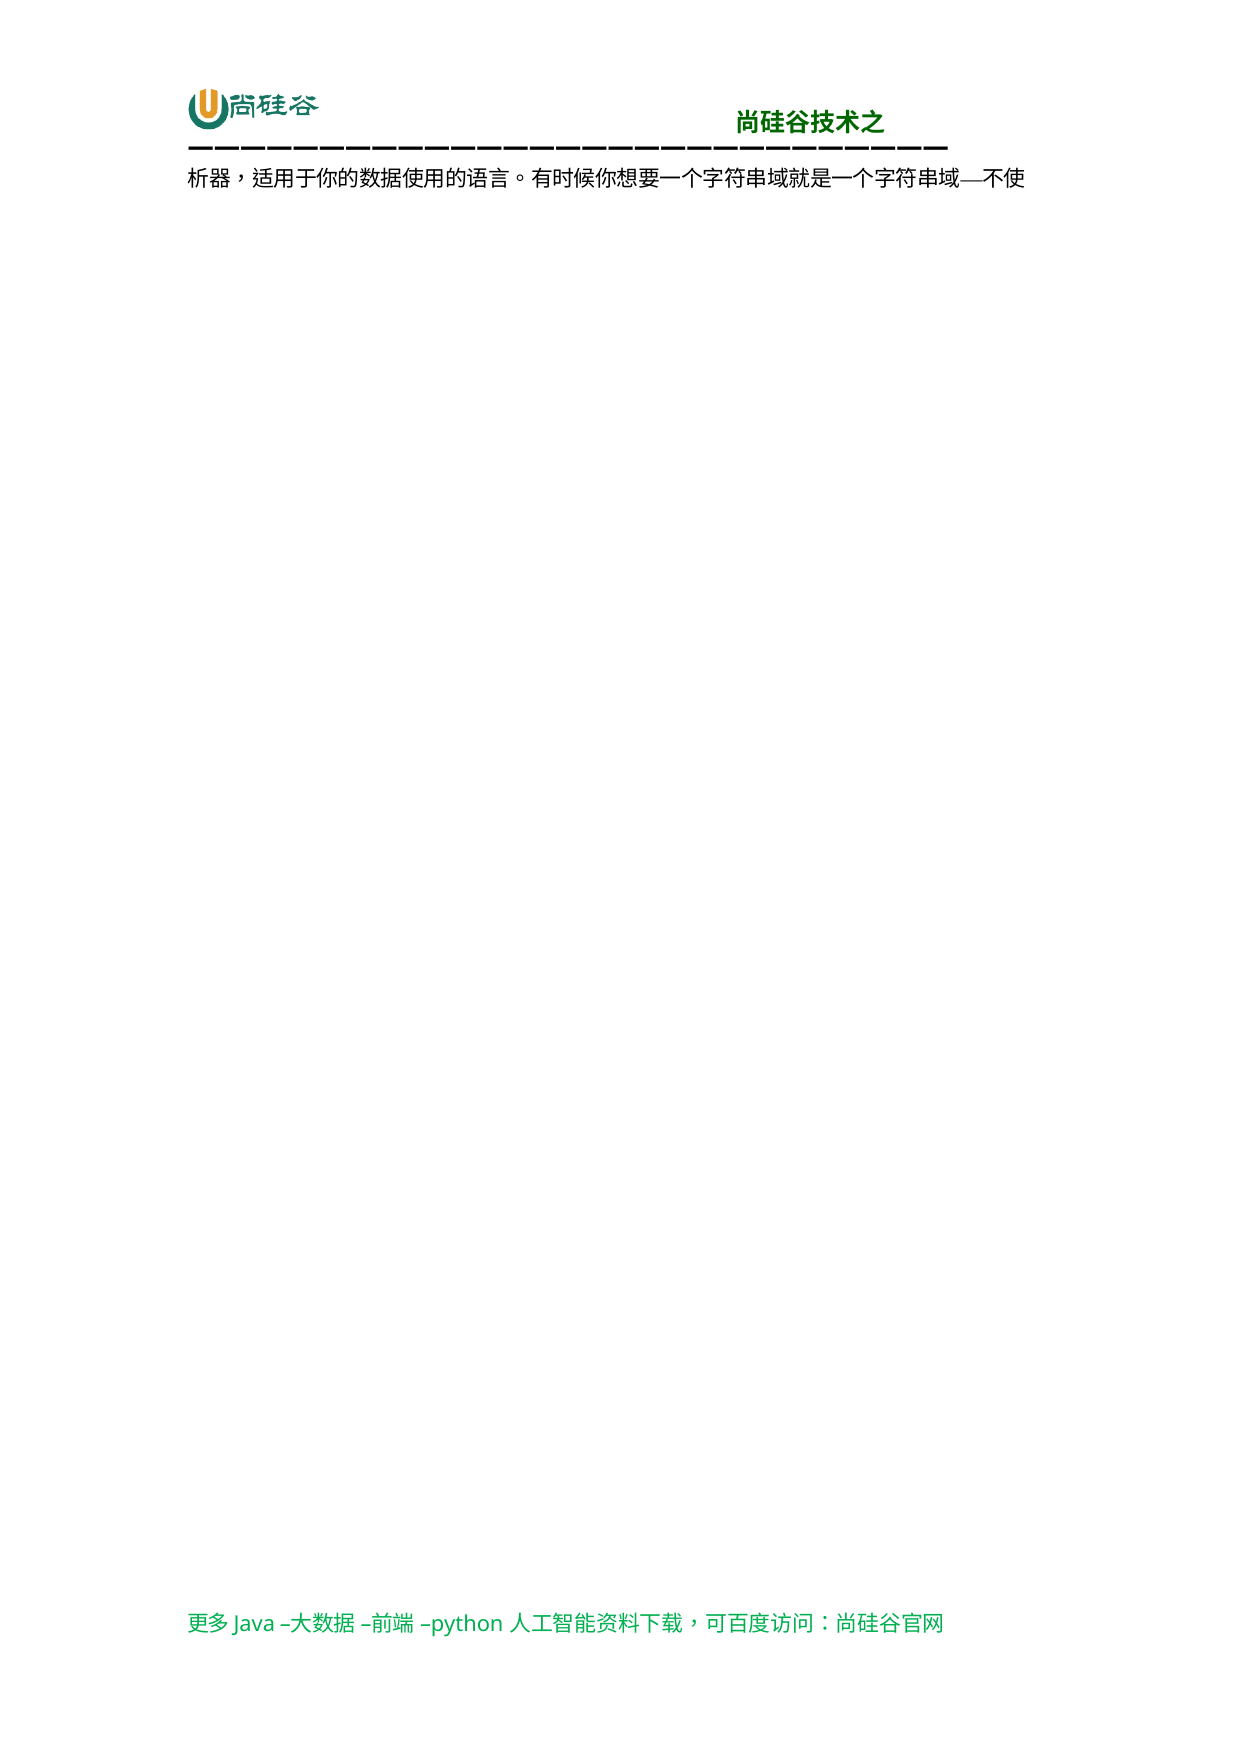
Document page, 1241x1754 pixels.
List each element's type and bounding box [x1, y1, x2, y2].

picture [187, 88, 320, 130]
text [187, 162, 1054, 192]
